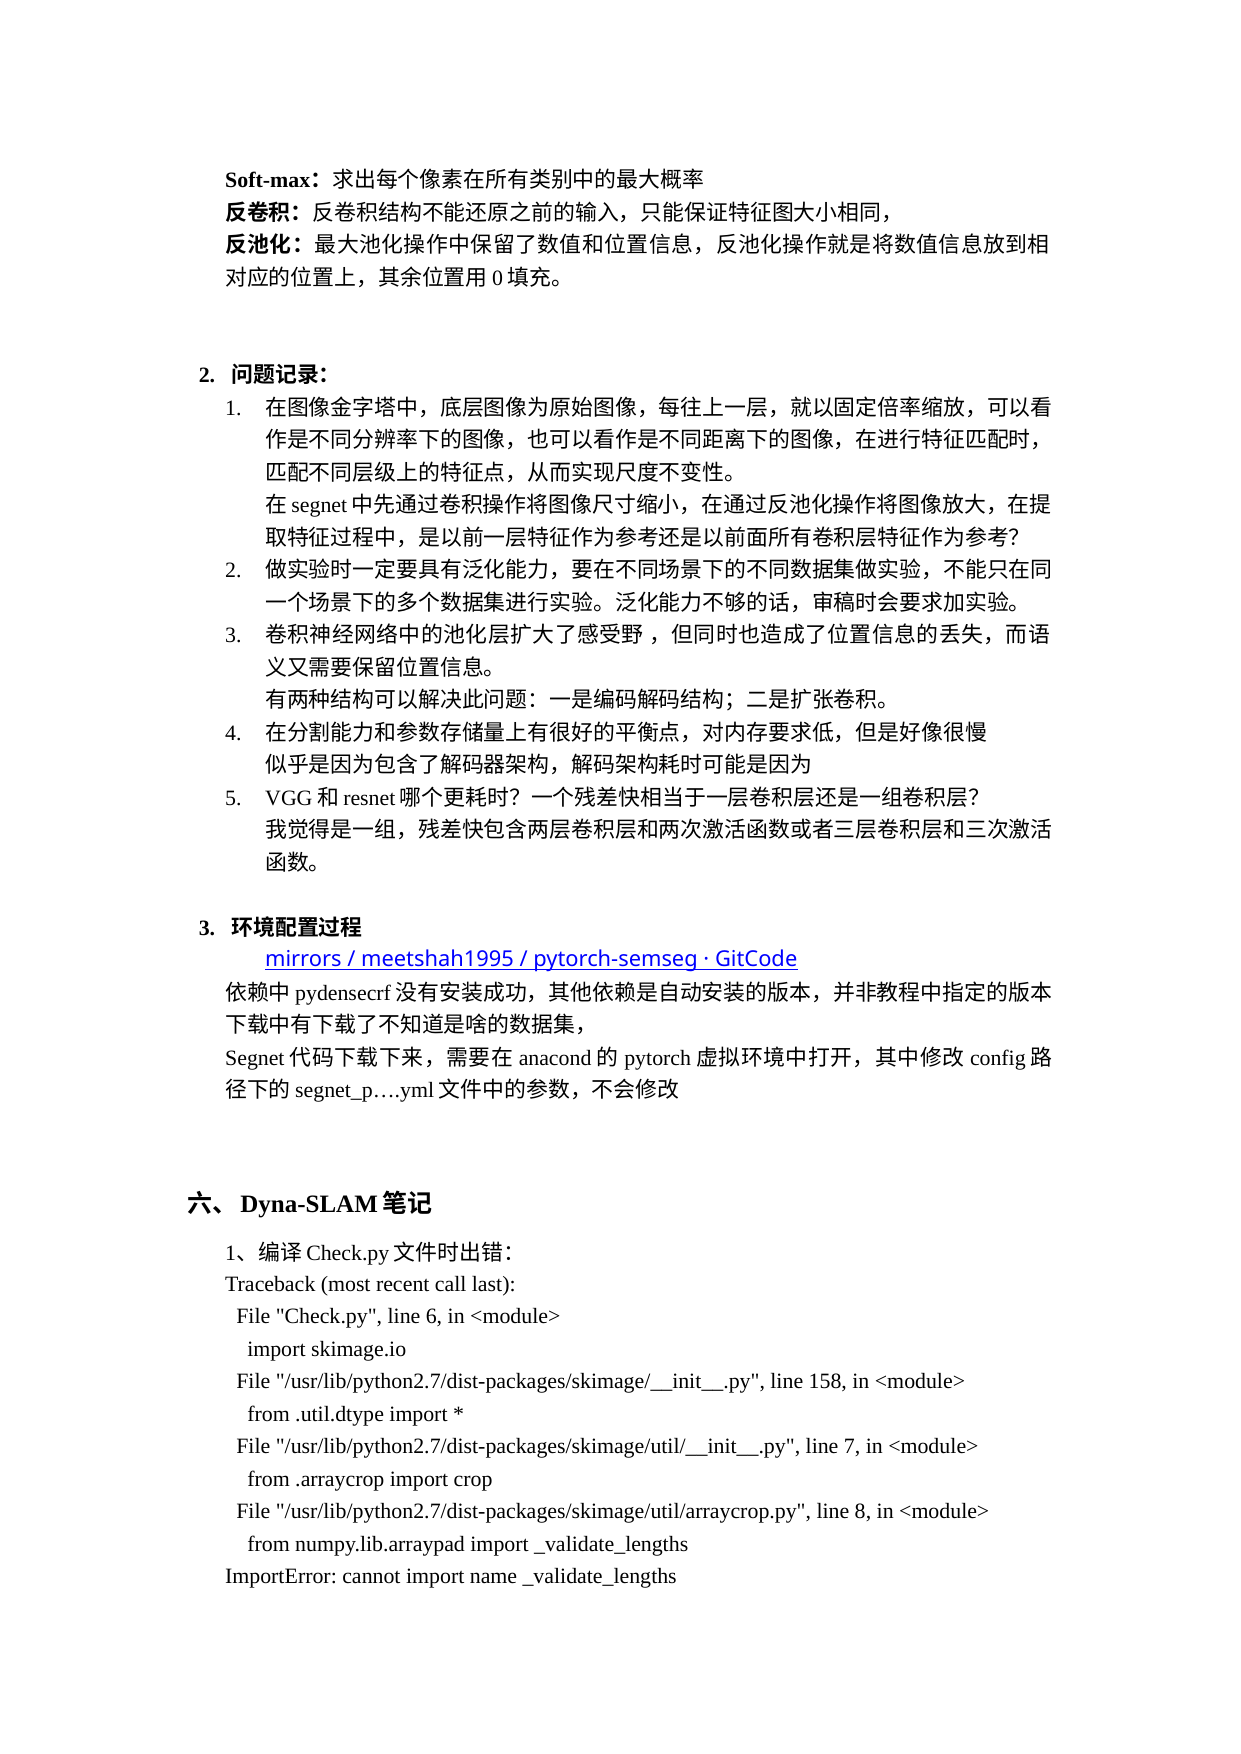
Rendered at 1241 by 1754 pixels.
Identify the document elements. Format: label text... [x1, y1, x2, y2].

list 做实验时一定要具有泛化能力，要在不同场景下的不同数据集做实验，不能只在同一个场景下的多个数据集进行实验。泛化能力不够的话，审稿时会要求加实验。 [225, 552, 1053, 617]
list 有两种结构可以解决此问题：一是编码解码结构；二是扩张卷积。 [265, 682, 1053, 714]
list 反卷积：反卷积结构不能还原之前的输入，只能保证特征图大小相同， [225, 194, 1053, 227]
list 似乎是因为包含了解码器架构，解码架构耗时可能是因为 [265, 747, 1053, 779]
list Segnet代码下载下来，需要在anacond的 pytorch虚拟环境中打开，其中修改config路径下的segnet_p….yml文件中的参数，不会修改 [225, 1039, 1053, 1104]
list 1、编译Check.py文件时出错： [225, 1234, 1053, 1267]
list ImportError: cannot import name _validate_lengths [225, 1559, 1053, 1592]
list Soft-max：求出每个像素在所有类别中的最大概率 [225, 162, 1053, 194]
list File "Check.py", line 6, in <module> [225, 1299, 1053, 1332]
list VGG和resnet哪个更耗时？一个残差快相当于一层卷积层还是一组卷积层？ [225, 779, 1053, 812]
list 在分割能力和参数存储量上有很好的平衡点，对内存要求低，但是好像很慢 [225, 714, 1053, 747]
list 卷积神经网络中的池化层扩大了感受野 ，但同时也造成了位置信息的丢失，而语义又需要保留位置信息。 [225, 617, 1053, 682]
list 在图像金字塔中，底层图像为原始图像，每往上一层，就以固定倍率缩放，可以看作是不同分辨率下的图像，也可以看作是不同距离下的图像，在进行特征匹配时，匹配不同层级上的特征点，从而实现尺度不变性。 [225, 389, 1053, 487]
list 问题记录： [198, 357, 1053, 389]
list Dyna-SLAM笔记 [187, 1169, 1053, 1234]
list import skimage.io [225, 1332, 1053, 1364]
list File "/usr/lib/python2.7/dist-packages/skimage/util/arraycrop.py", line 8, in <module> [225, 1494, 1053, 1527]
list from .util.dtype import * [225, 1397, 1053, 1429]
list mirrors / meetshah1995 / pytorch-semseg · GitCode [265, 942, 1053, 974]
list 下载中有下载了不知道是啥的数据集， [225, 1007, 1053, 1039]
list 环境配置过程 [198, 909, 1053, 942]
list File "/usr/lib/python2.7/dist-packages/skimage/util/__init__.py", line 7, in <module> [225, 1429, 1053, 1462]
list 在segnet中先通过卷积操作将图像尺寸缩小，在通过反池化操作将图像放大，在提取特征过程中，是以前一层特征作为参考还是以前面所有卷积层特征作为参考？ [265, 487, 1053, 552]
list from .arraycrop import crop [225, 1462, 1053, 1494]
list 依赖中pydensecrf没有安装成功，其他依赖是自动安装的版本，并非教程中指定的版本 [225, 974, 1053, 1007]
list 反池化：最大池化操作中保留了数值和位置信息，反池化操作就是将数值信息放到相对应的位置上，其余位置用0填充。 [225, 227, 1053, 292]
list from numpy.lib.arraypad import _validate_lengths [225, 1527, 1053, 1559]
list File "/usr/lib/python2.7/dist-packages/skimage/__init__.py", line 158, in <module> [225, 1364, 1053, 1397]
list Traceback (most recent call last): [225, 1267, 1053, 1299]
list 我觉得是一组，残差快包含两层卷积层和两次激活函数或者三层卷积层和三次激活函数。 [265, 812, 1053, 877]
